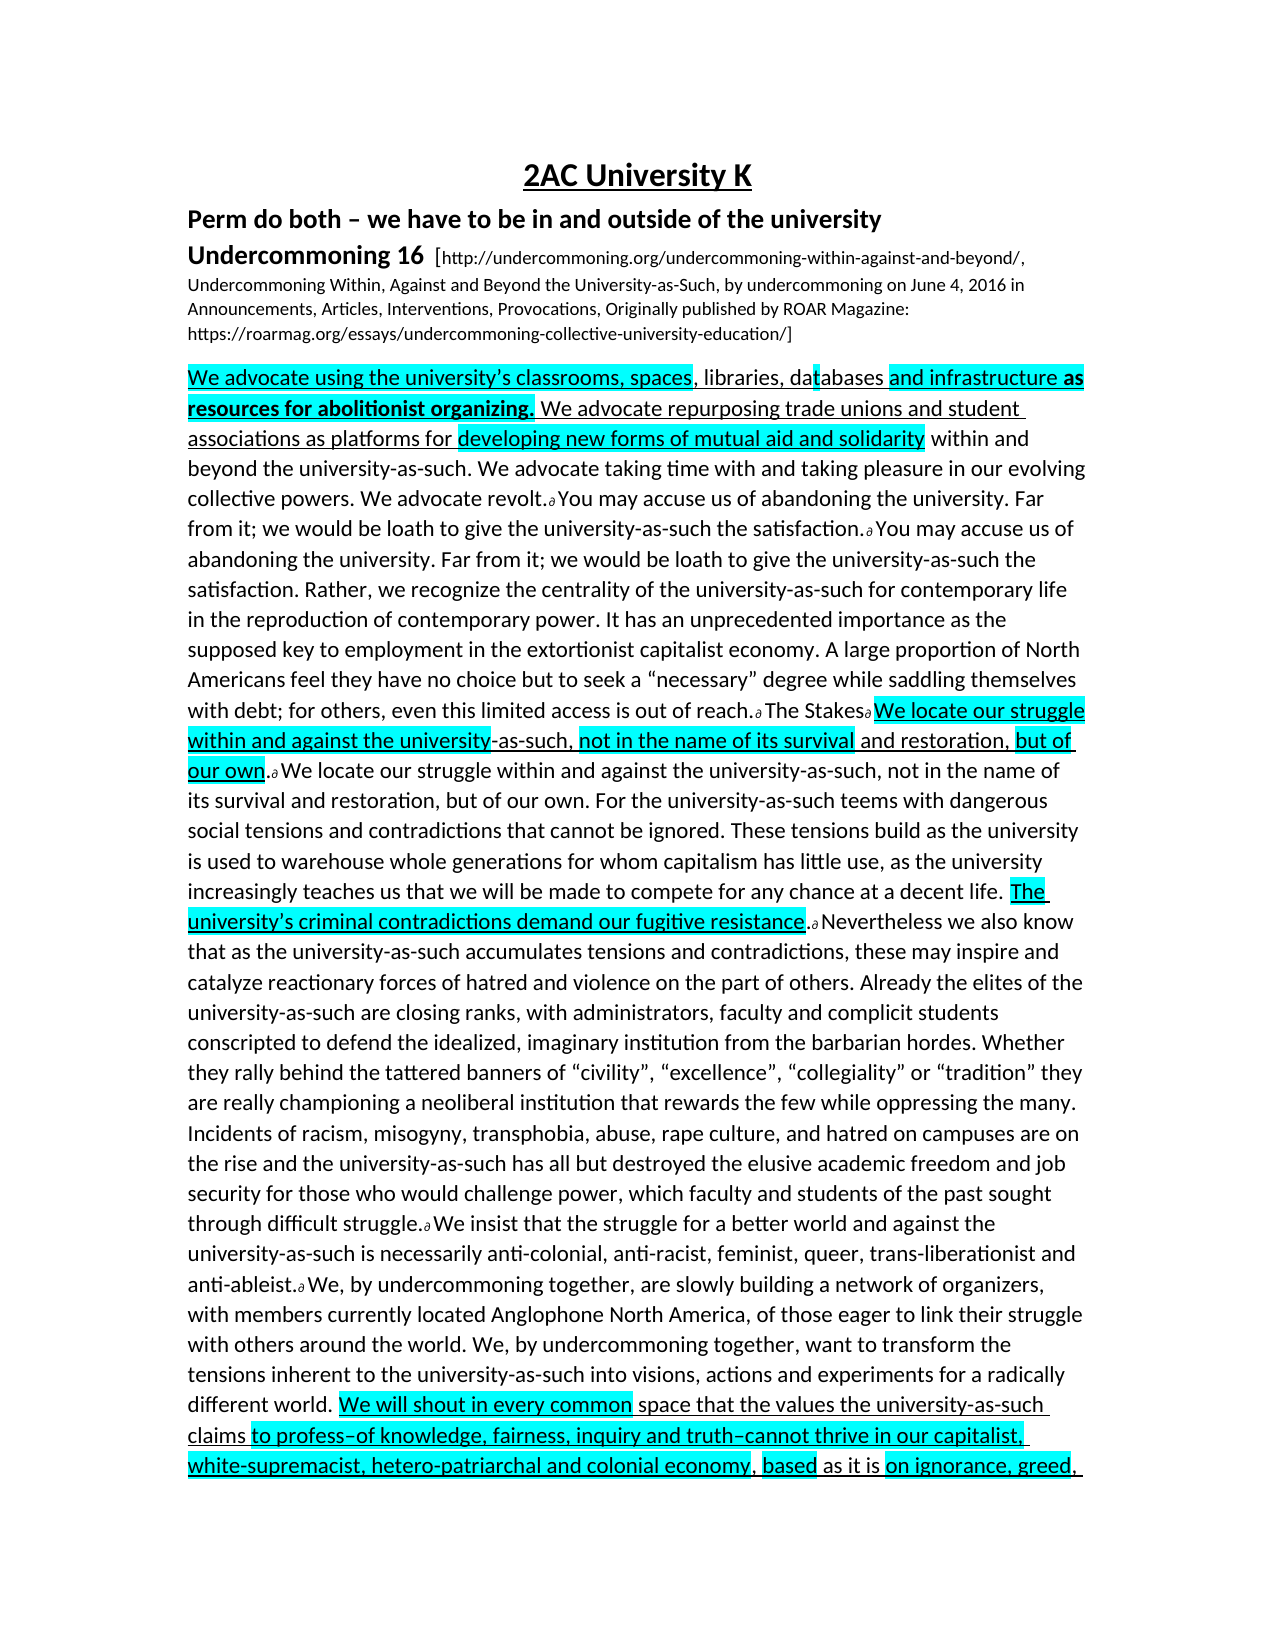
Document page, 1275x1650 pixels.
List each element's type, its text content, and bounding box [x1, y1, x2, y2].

subtitle 2AC University K [187, 154, 1087, 195]
subtitle Perm do both – we have to be in and outside of the university [187, 202, 1087, 235]
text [187, 363, 1087, 1479]
text Undercommoning 16 [http://undercommoning.org/undercommoning-within-against-and-beyond/, Undercommoning Within, Against and Beyond the University-as-Such, by undercommoning on June 4, 2016 in Announcements, Articles, Interventions, Provocations, Originally published by ROAR Magazine: https://roarmag.org/essays/undercommoning-collective-university-education/] [187, 238, 1087, 345]
